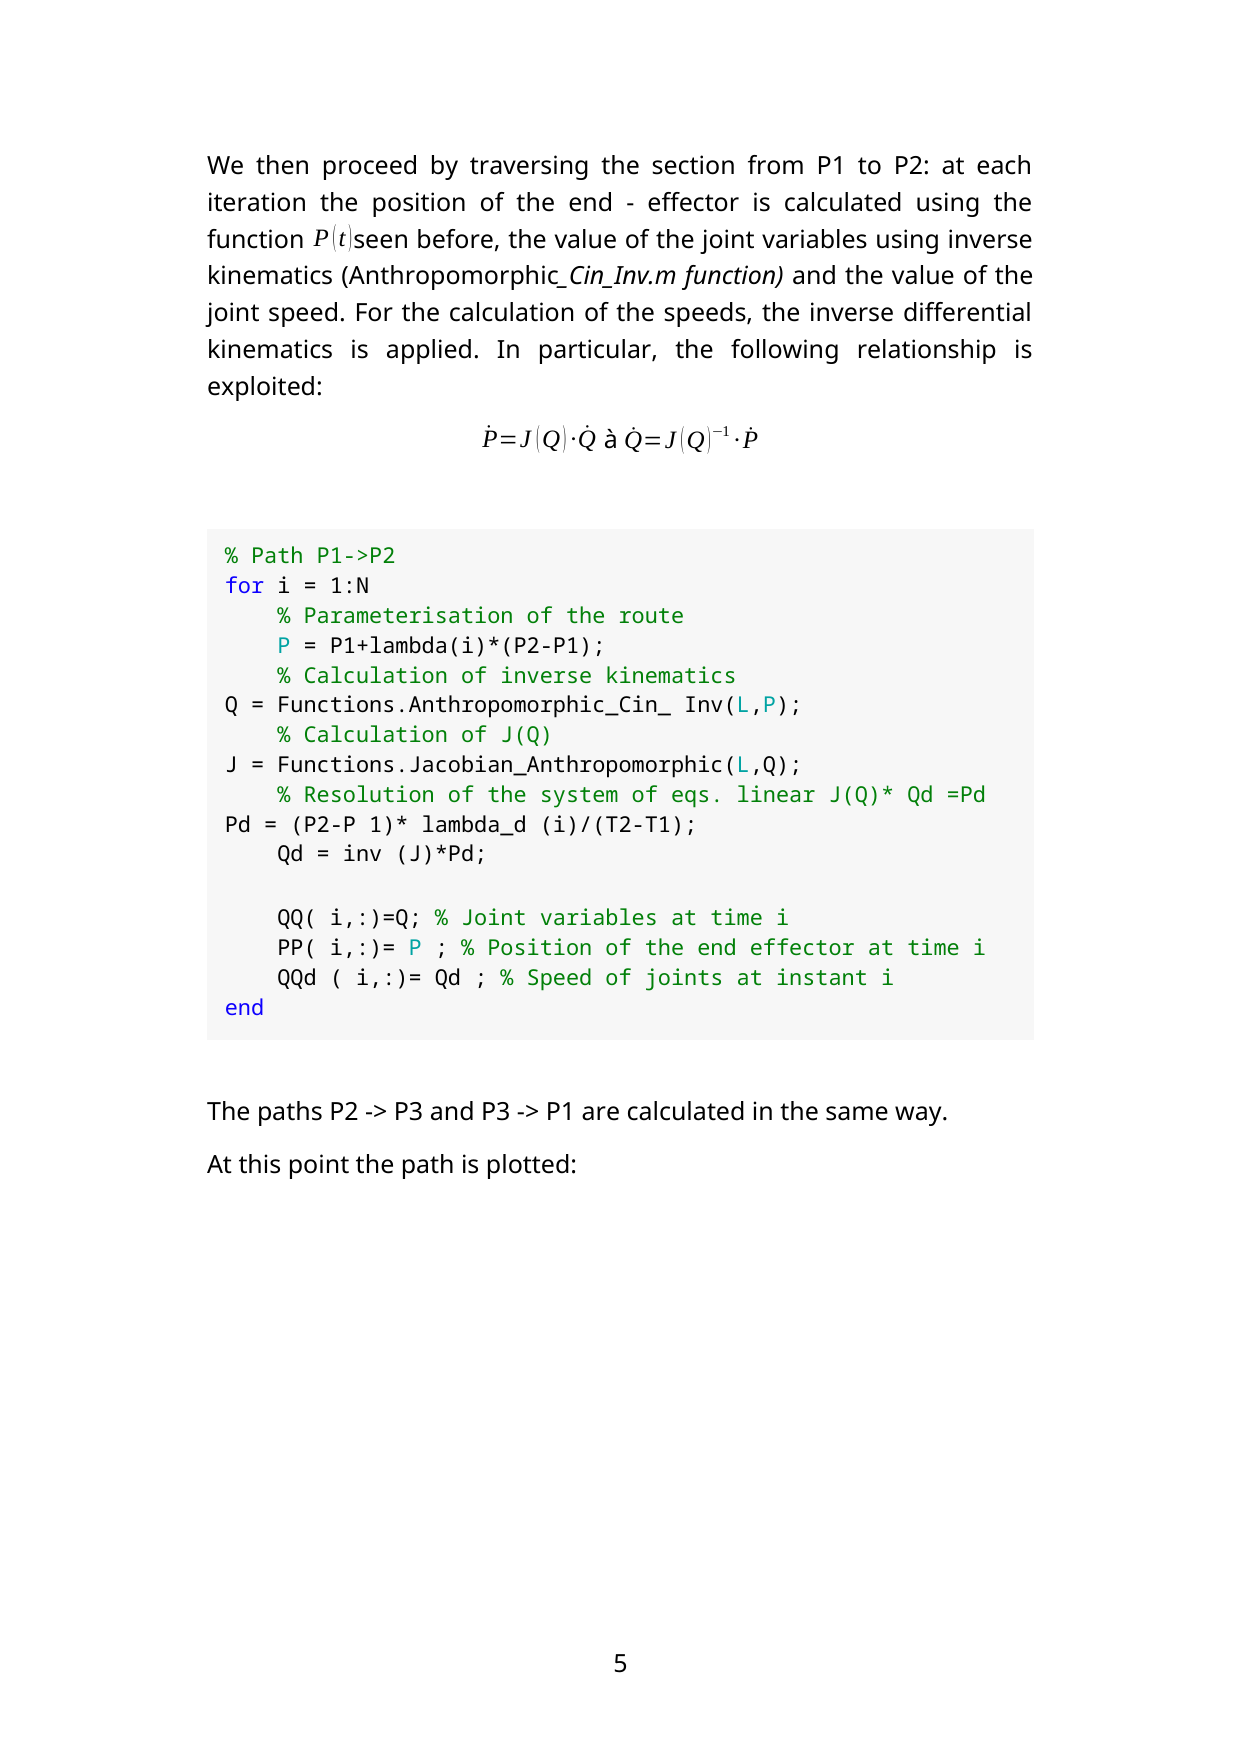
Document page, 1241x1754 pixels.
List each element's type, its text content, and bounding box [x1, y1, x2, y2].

text à [207, 422, 1033, 456]
text The paths P2 -> P3 and P3 -> P1 are calculated in the same way. [207, 1093, 1033, 1127]
text We then proceed by traversing the section from P1 to P2: at each iteration the position of the end - effector is calculated using the function seen before, the value of the joint variables using inverse kinematics (Anthropomorphic_Cin_Inv.m function) and the value of the joint speed. For the calculation of the speeds, the inverse differential kinematics is applied. In particular, the following relationship is exploited: [207, 148, 1033, 402]
table_header % Path P1->P2 for i = 1:N % Parameterisation of the route P = P1+lambda(i)*(P2-P1); % Calculation of inverse kinematics Q = Functions.Anthropomorphic_Cin_ Inv(L,P); % Calculation of J(Q) J = Functions.Jacobian_Anthropomorphic(L,Q); % Resolution of the system of eqs. linear J(Q)* Qd =Pd Pd = (P2-P 1)* lambda_d (i)/(T2-T1); Qd = inv (J)*Pd; QQ( i,:)=Q; % Joint variables at time i PP( i,:)= P ; % Position of the end effector at time i QQd ( i,:)= Qd ; % Speed of joints at instant i end [207, 529, 1034, 1040]
text At this point the path is plotted: [207, 1147, 1033, 1181]
